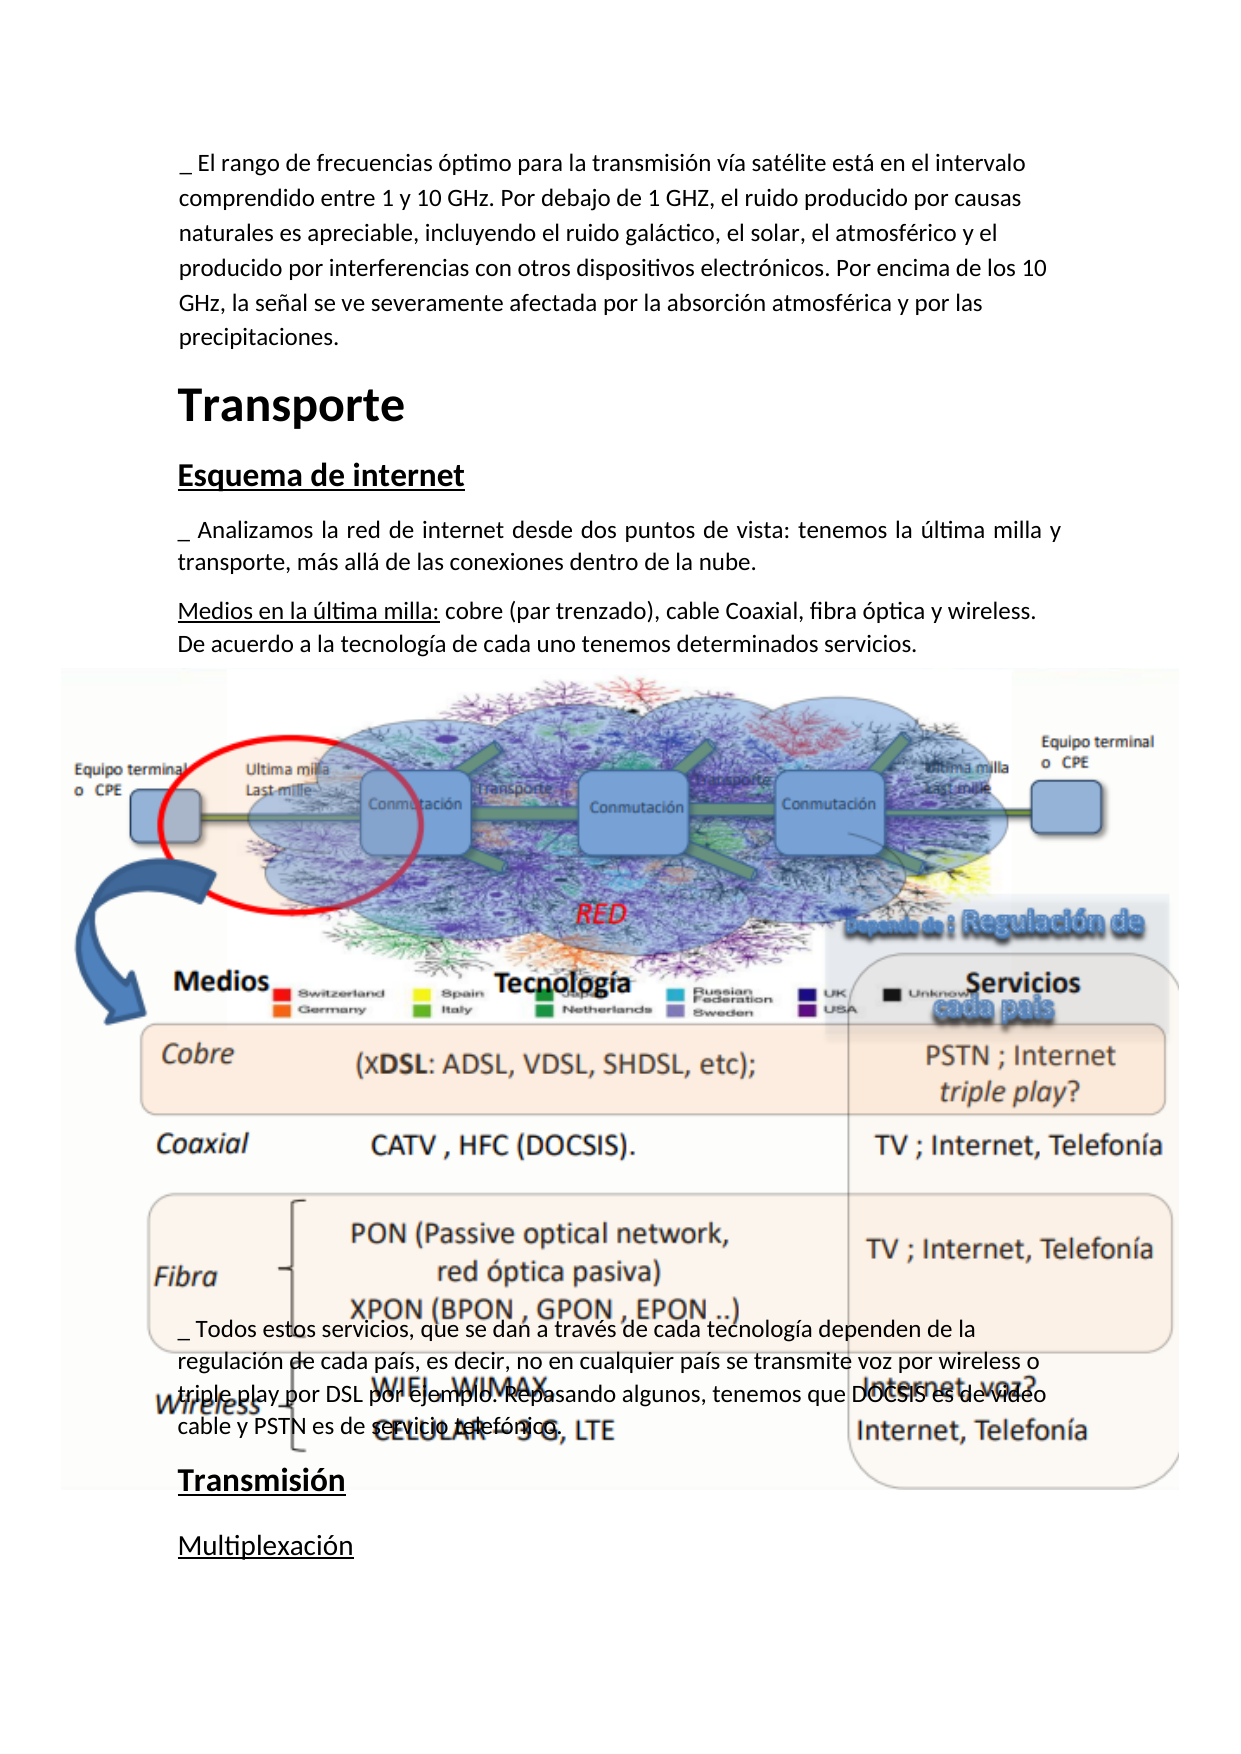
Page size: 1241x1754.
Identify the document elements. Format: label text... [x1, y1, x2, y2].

text Transmisión [177, 1459, 1063, 1500]
text _ Todos estos servicios, que se dan a través de cada tecnología dependen de la regulación de cada país, es decir, no en cualquier país se transmite voz por wireless o triple play por DSL por ejemplo. Repasando algunos, tenemos que DOCSIS es de video cable y PSTN es de servicio telefónico. [177, 1313, 1063, 1441]
text Multiplexación [177, 1527, 1063, 1563]
text Medios en la última milla: cobre (par trenzado), cable Coaxial, fibra óptica y wireless. De acuerdo a la tecnología de cada uno tenemos determinados servicios. [177, 595, 1063, 658]
picture [61, 668, 1179, 1490]
text Transporte [177, 373, 1063, 434]
text Esquema de internet [177, 454, 1063, 495]
text _ El rango de frecuencias óptimo para la transmisión vía satélite está en el intervalo comprendido entre 1 y 10 GHz. Por debajo de 1 GHZ, el ruido producido por causas naturales es apreciable, incluyendo el ruido galáctico, el solar, el atmosférico y el producido por interferencias con otros dispositivos electrónicos. Por encima de los 10 GHz, la señal se ve severamente afectada por la absorción atmosférica y por las precipitaciones. [178, 148, 1062, 352]
text _ Analizamos la red de internet desde dos puntos de vista: tenemos la última milla y transporte, más allá de las conexiones dentro de la nube. [177, 514, 1063, 577]
